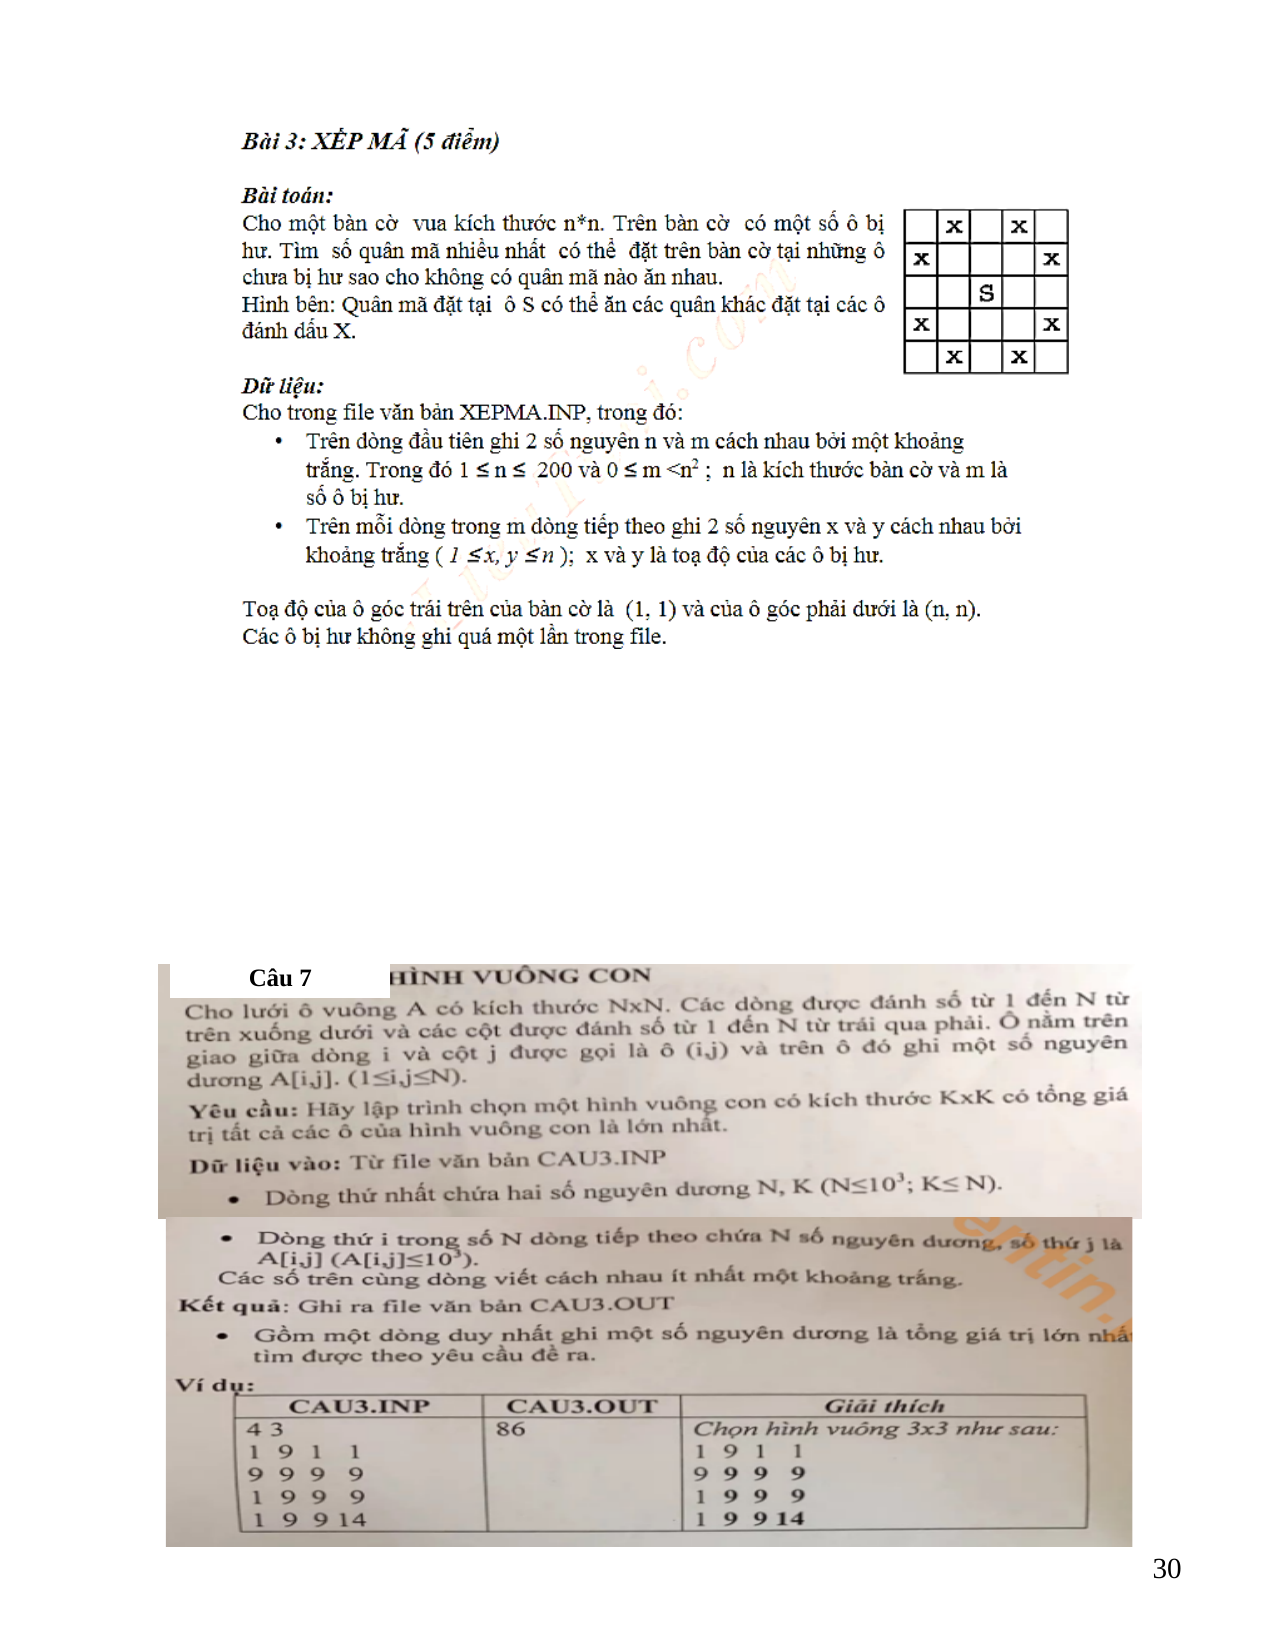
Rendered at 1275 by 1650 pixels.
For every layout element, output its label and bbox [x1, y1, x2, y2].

picture [221, 118, 1109, 649]
picture [158, 964, 1142, 1545]
